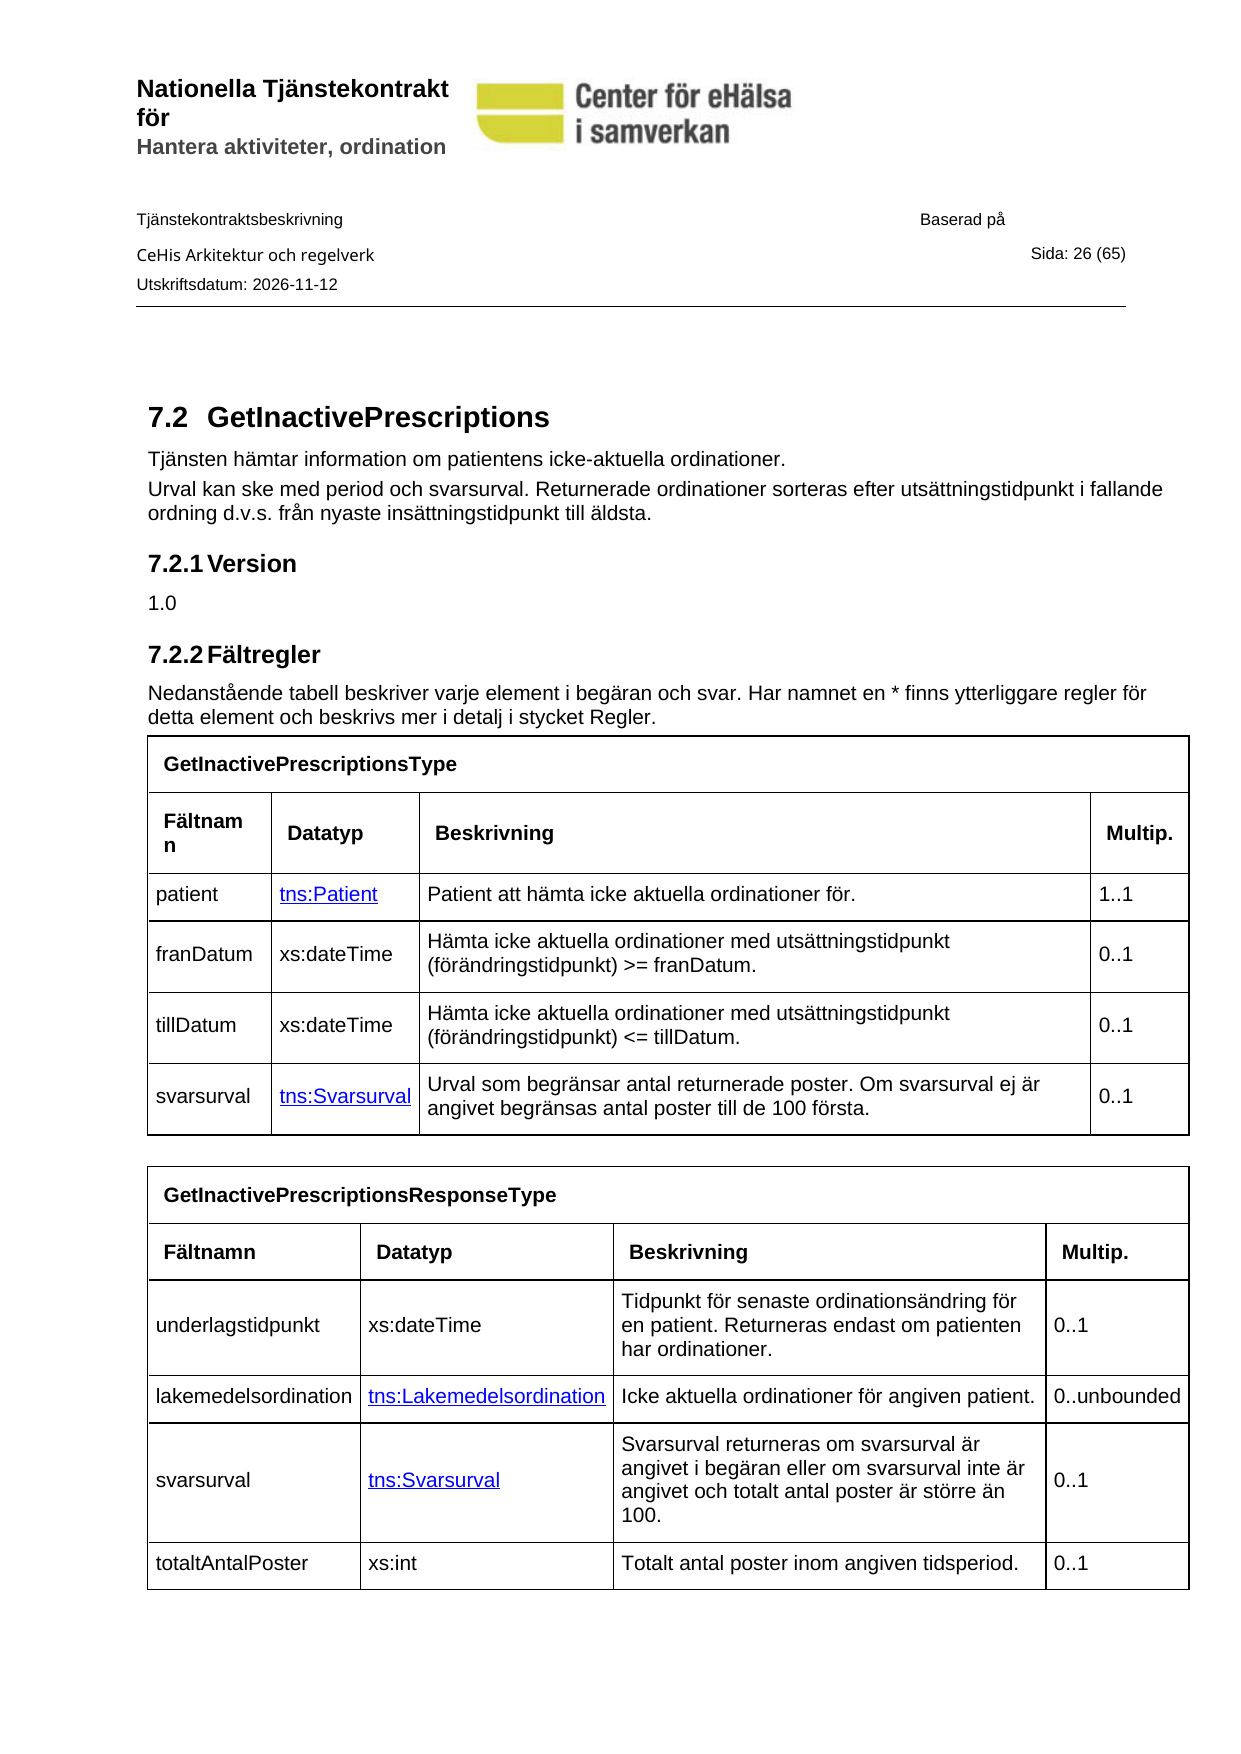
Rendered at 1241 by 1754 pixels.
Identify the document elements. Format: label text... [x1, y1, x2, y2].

table_cell tillDatum [148, 993, 271, 1063]
table_cell xs:int [361, 1543, 613, 1589]
table_cell tns:Lakemedelsordination [361, 1376, 613, 1422]
table_cell Datatyp [272, 793, 419, 873]
table_cell Datatyp [361, 1224, 613, 1279]
table_cell Icke aktuella ordinationer för angiven patient. [614, 1376, 1045, 1422]
table_cell patient [148, 874, 271, 920]
table_cell tns:Svarsurval [272, 1064, 419, 1134]
text Urval kan ske med period och svarsurval. Returnerade ordinationer sorteras efter utsättningstidpunkt i fallande ordning d.v.s. från nyaste insättningstidpunkt till äldsta. [148, 477, 1181, 524]
table_cell underlagstidpunkt [148, 1280, 360, 1375]
table_cell Svarsurval returneras om svarsurval är angivet i begäran eller om svarsurval inte är angivet och totalt antal poster är större än 100. [614, 1424, 1045, 1541]
table_cell Beskrivning [614, 1224, 1045, 1279]
table_cell svarsurval [148, 1064, 271, 1134]
table_cell 1..1 [1091, 874, 1188, 920]
table_cell Totalt antal poster inom angiven tidsperiod. [614, 1543, 1045, 1589]
table_cell Hämta icke aktuella ordinationer med utsättningstidpunkt (förändringstidpunkt) >= franDatum. [420, 922, 1090, 991]
table_cell 0..1 [1091, 922, 1188, 991]
table_cell 0..1 [1091, 993, 1188, 1063]
table_cell lakemedelsordination [148, 1376, 360, 1422]
table_cell 0..unbounded [1047, 1376, 1188, 1422]
subtitle Version [148, 549, 1181, 578]
table_cell Fältnamn [148, 1224, 360, 1279]
table_cell Urval som begränsar antal returnerade poster. Om svarsurval ej är angivet begränsas antal poster till de 100 första. [420, 1064, 1090, 1134]
table_cell xs:dateTime [272, 922, 419, 991]
table_cell Fältnamn [148, 793, 271, 873]
table_cell totaltAntalPoster [148, 1543, 360, 1589]
table_cell Beskrivning [420, 793, 1090, 873]
subtitle Fältregler [148, 640, 1181, 668]
table_cell tns:Svarsurval [361, 1424, 613, 1541]
table_header GetInactivePrescriptionsType [148, 737, 1188, 792]
table_cell Multip. [1047, 1224, 1188, 1279]
picture [471, 78, 797, 151]
table_cell franDatum [148, 921, 271, 991]
table_cell tns:Patient [272, 874, 419, 920]
table_cell 0..1 [1047, 1424, 1188, 1541]
table_cell 0..1 [1091, 1064, 1188, 1134]
table_cell Patient att hämta icke aktuella ordinationer för. [420, 874, 1090, 920]
table_cell xs:dateTime [361, 1281, 613, 1375]
text Nedanstående tabell beskriver varje element i begäran och svar. Har namnet en * finns ytterliggare regler för detta element och beskrivs mer i detalj i stycket Regler. [148, 681, 1181, 729]
table_cell xs:dateTime [272, 993, 419, 1063]
table_cell 0..1 [1047, 1543, 1188, 1589]
text Tjänsten hämtar information om patientens icke-aktuella ordinationer. [148, 446, 1181, 470]
table_cell 0..1 [1047, 1281, 1188, 1375]
table_cell Tidpunkt för senaste ordinationsändring för en patient. Returneras endast om patienten har ordinationer. [614, 1281, 1045, 1375]
text 1.0 [148, 591, 1181, 615]
table_cell Multip. [1091, 793, 1188, 873]
subtitle GetInactivePrescriptions [148, 400, 1181, 434]
table_header GetInactivePrescriptionsResponseType [148, 1167, 1188, 1223]
table_cell svarsurval [148, 1423, 360, 1541]
table_cell Hämta icke aktuella ordinationer med utsättningstidpunkt (förändringstidpunkt) <= tillDatum. [420, 993, 1090, 1063]
